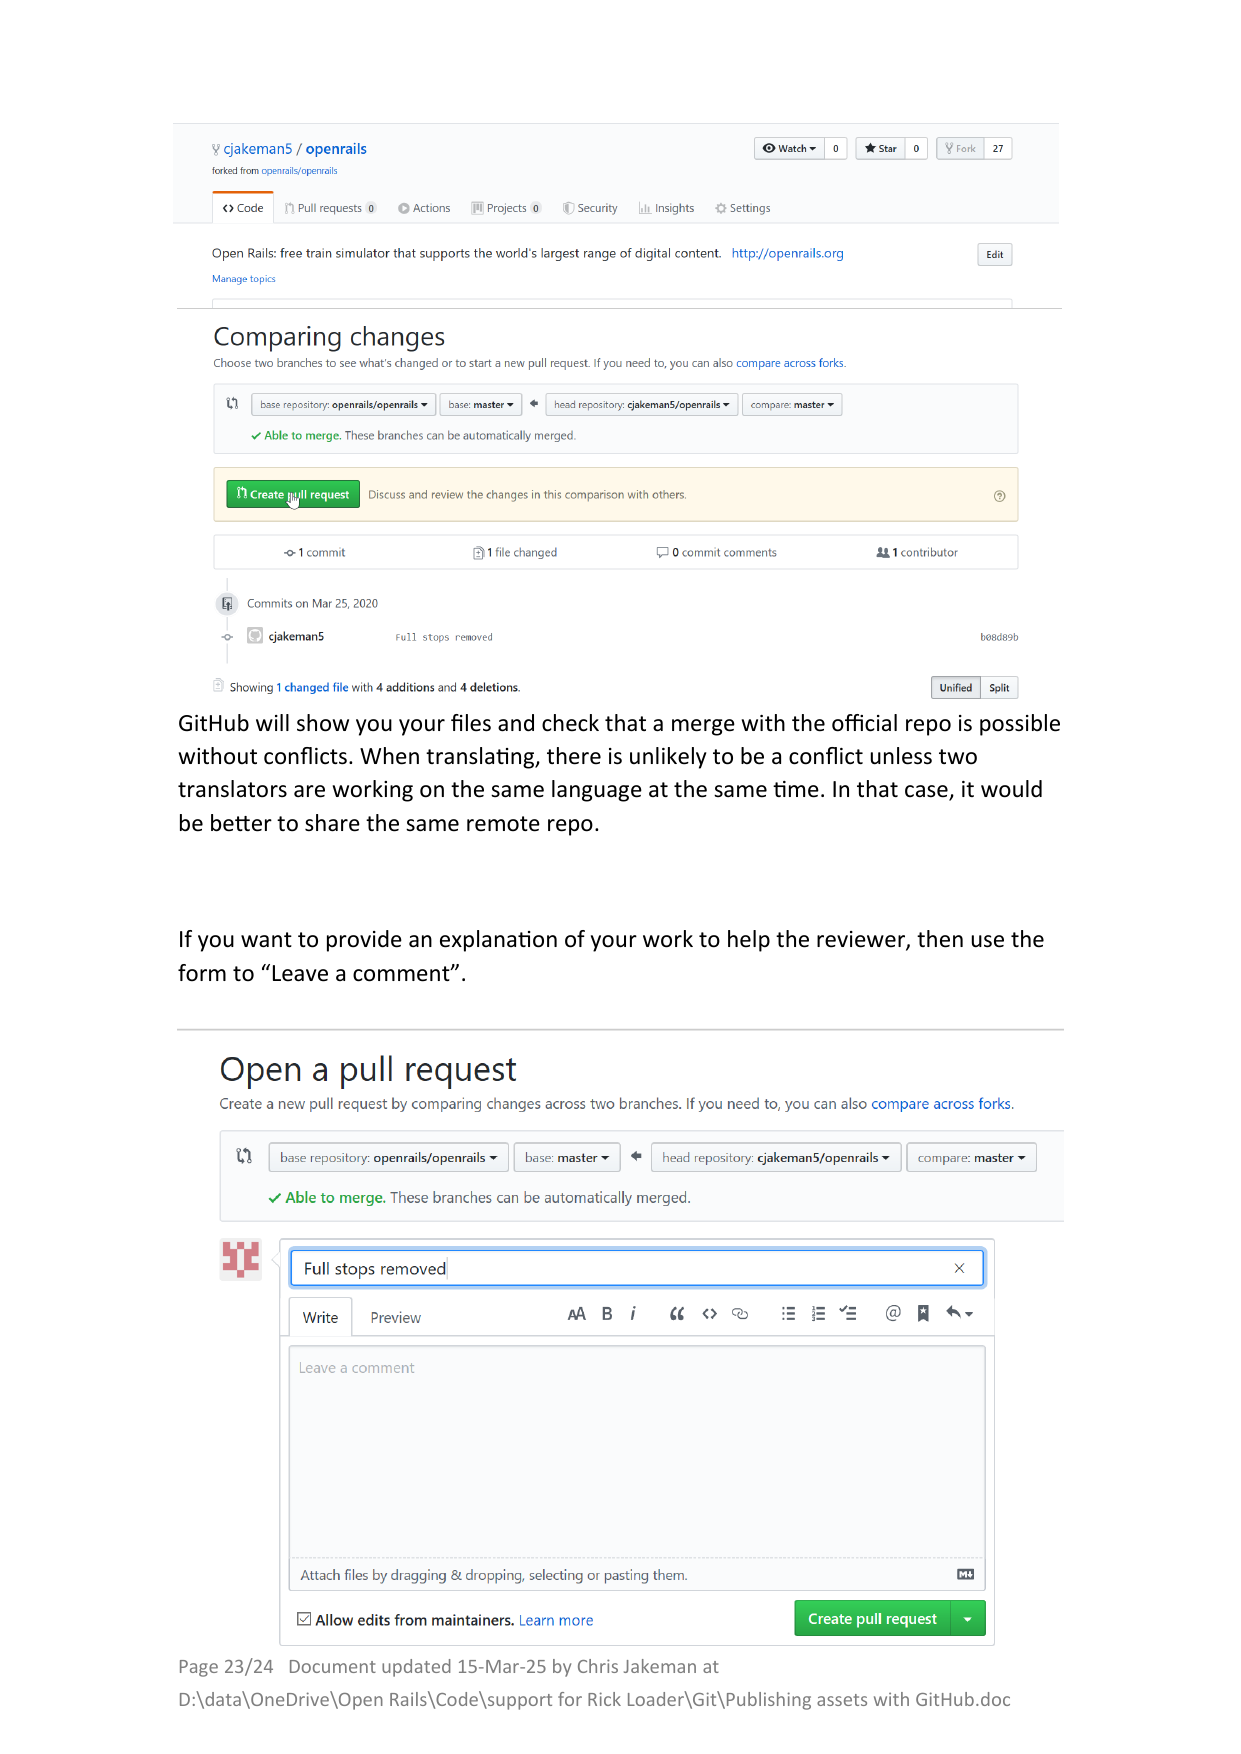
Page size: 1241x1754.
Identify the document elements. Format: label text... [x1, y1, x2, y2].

picture [177, 1028, 1064, 1655]
picture [173, 123, 1062, 707]
text If you want to provide an explanation of your work to help the reviewer, then use the form to “Leave a comment”. [178, 921, 1063, 987]
